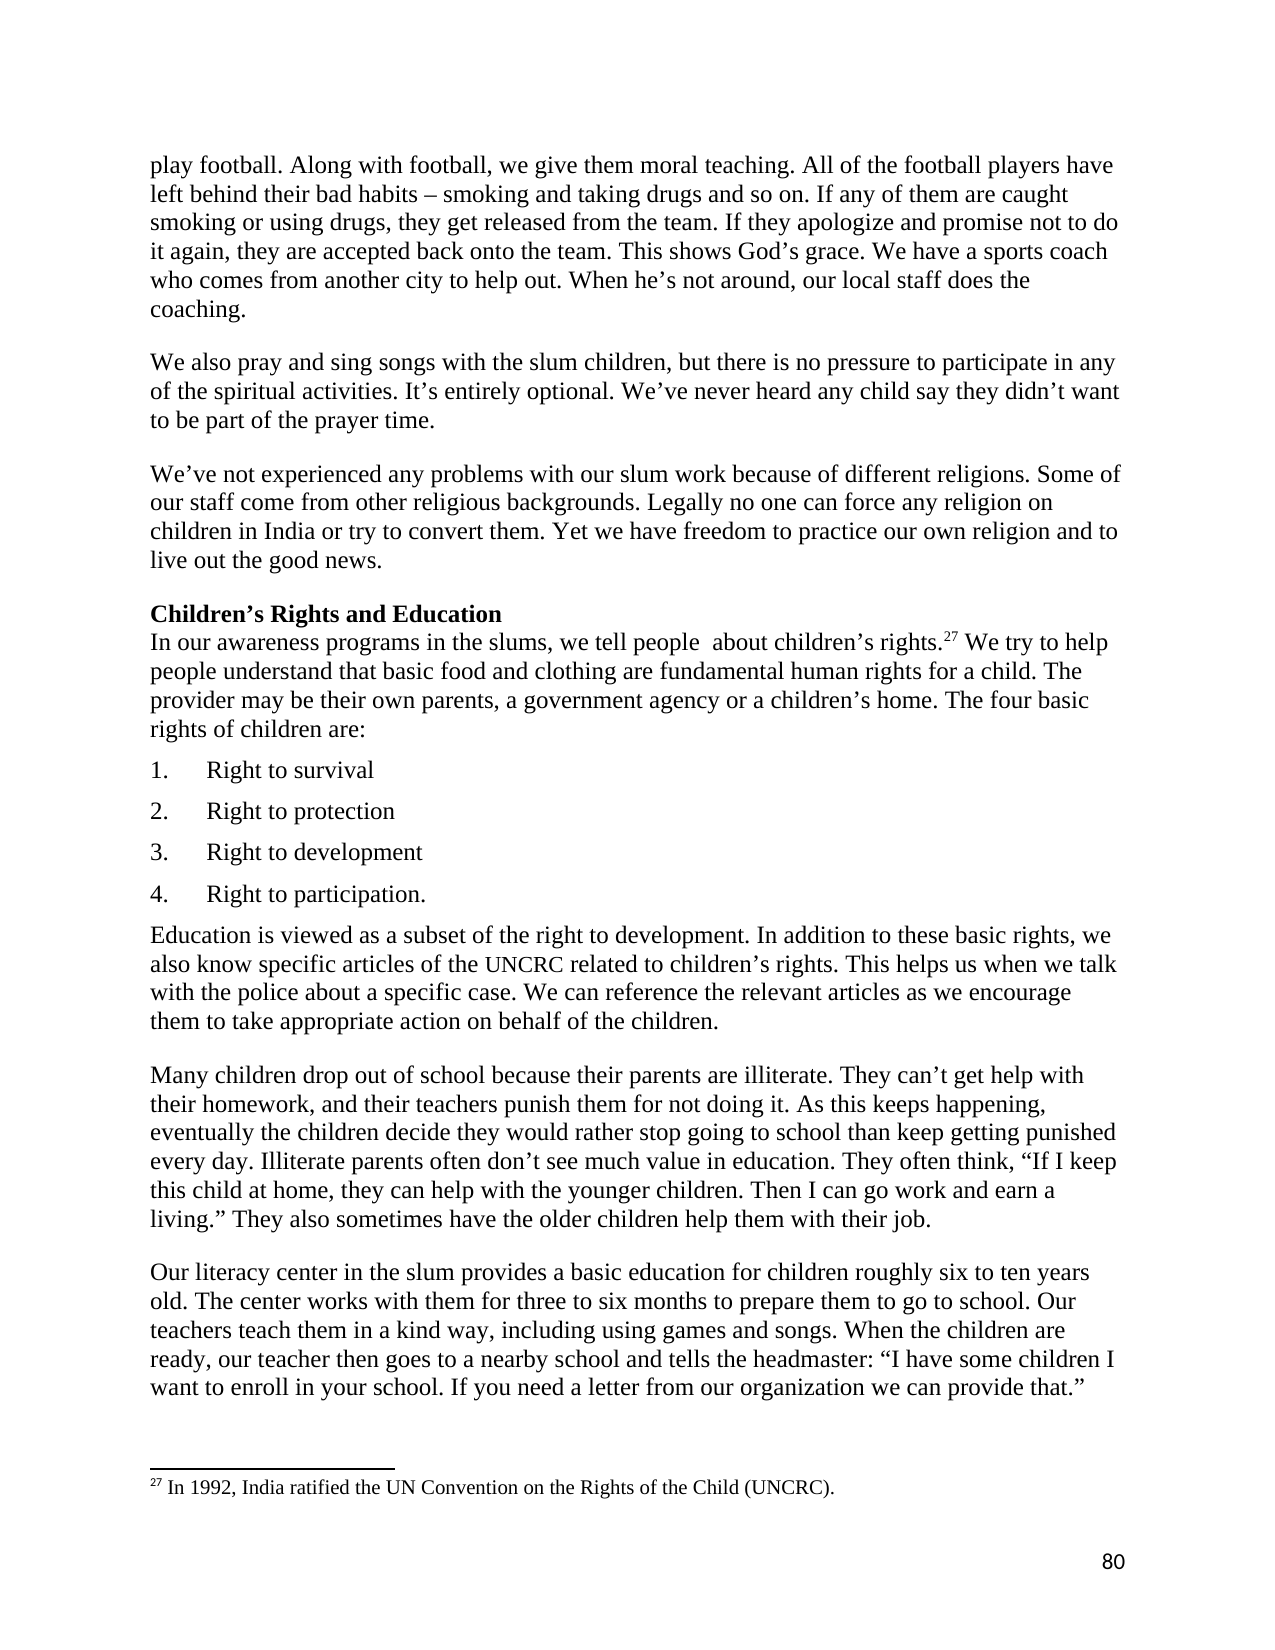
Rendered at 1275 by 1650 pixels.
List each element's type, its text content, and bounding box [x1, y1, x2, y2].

text We’ve not experienced any problems with our slum work because of different religions. Some of our staff come from other religious backgrounds. Legally no one can force any religion on children in India or try to convert them. Yet we have freedom to practice our own religion and to live out the good news. [150, 459, 1125, 574]
text 1. Right to survival [150, 755, 1125, 784]
text 2. Right to protection [150, 796, 1125, 825]
text Many children drop out of school because their parents are illiterate. They can’t get help with their homework, and their teachers punish them for not doing it. As this keeps happening, eventually the children decide they would rather stop going to school than keep getting punished every day. Illiterate parents often don’t see much value in education. They often think, “If I keep this child at home, they can help with the younger children. Then I can go work and earn a living.” They also sometimes have the older children help them with their job. [150, 1060, 1125, 1232]
text Children’s Rights and Education [150, 599, 1125, 627]
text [150, 150, 1125, 322]
text Education is viewed as a subset of the right to development. In addition to these basic rights, we also know specific articles of the UNCRC related to children’s rights. This helps us when we talk with the police about a specific case. We can reference the relevant articles as we encourage them to take appropriate action on behalf of the children. [150, 920, 1125, 1035]
text In our awareness programs in the slums, we tell people about children’s rights. We try to help people understand that basic food and clothing are fundamental human rights for a child. The provider may be their own parents, a government agency or a children’s home. The four basic rights of children are: [150, 627, 1125, 742]
text 3. Right to development [150, 837, 1125, 866]
text 4. Right to participation. [150, 879, 1125, 907]
text We also pray and sing songs with the slum children, but there is no pressure to participate in any of the spiritual activities. It’s entirely optional. We’ve never heard any child say they didn’t want to be part of the prayer time. [150, 347, 1125, 434]
text Our literacy center in the slum provides a basic education for children roughly six to ten years old. The center works with them for three to six months to prepare them to go to school. Our teachers teach them in a kind way, including using games and songs. When the children are ready, our teacher then goes to a nearby school and tells the headmaster: “I have some children I want to enroll in your school. If you need a letter from our organization we can provide that.” [150, 1257, 1125, 1401]
